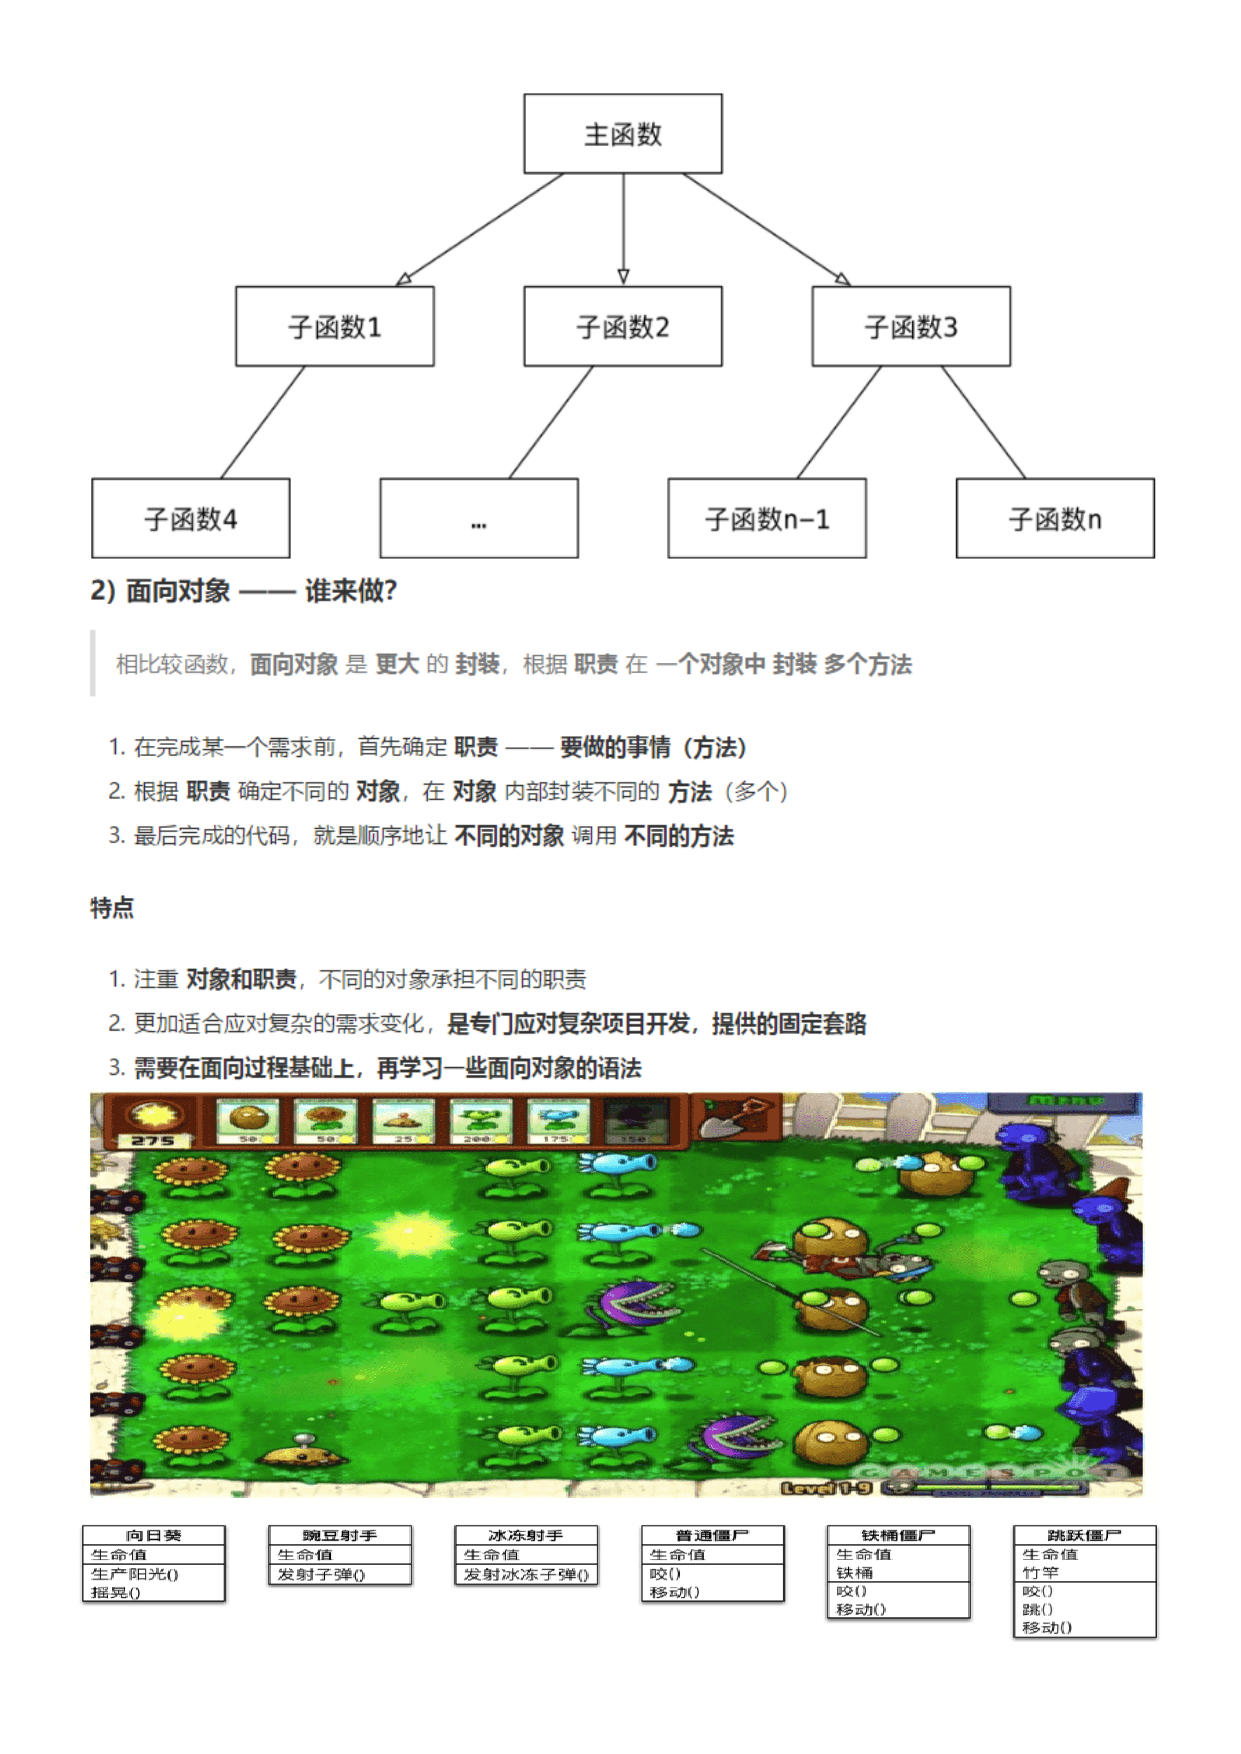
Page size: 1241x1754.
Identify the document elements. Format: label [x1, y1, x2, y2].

picture [75, 568, 1165, 1085]
picture [75, 80, 1165, 567]
picture [75, 1088, 1165, 1643]
